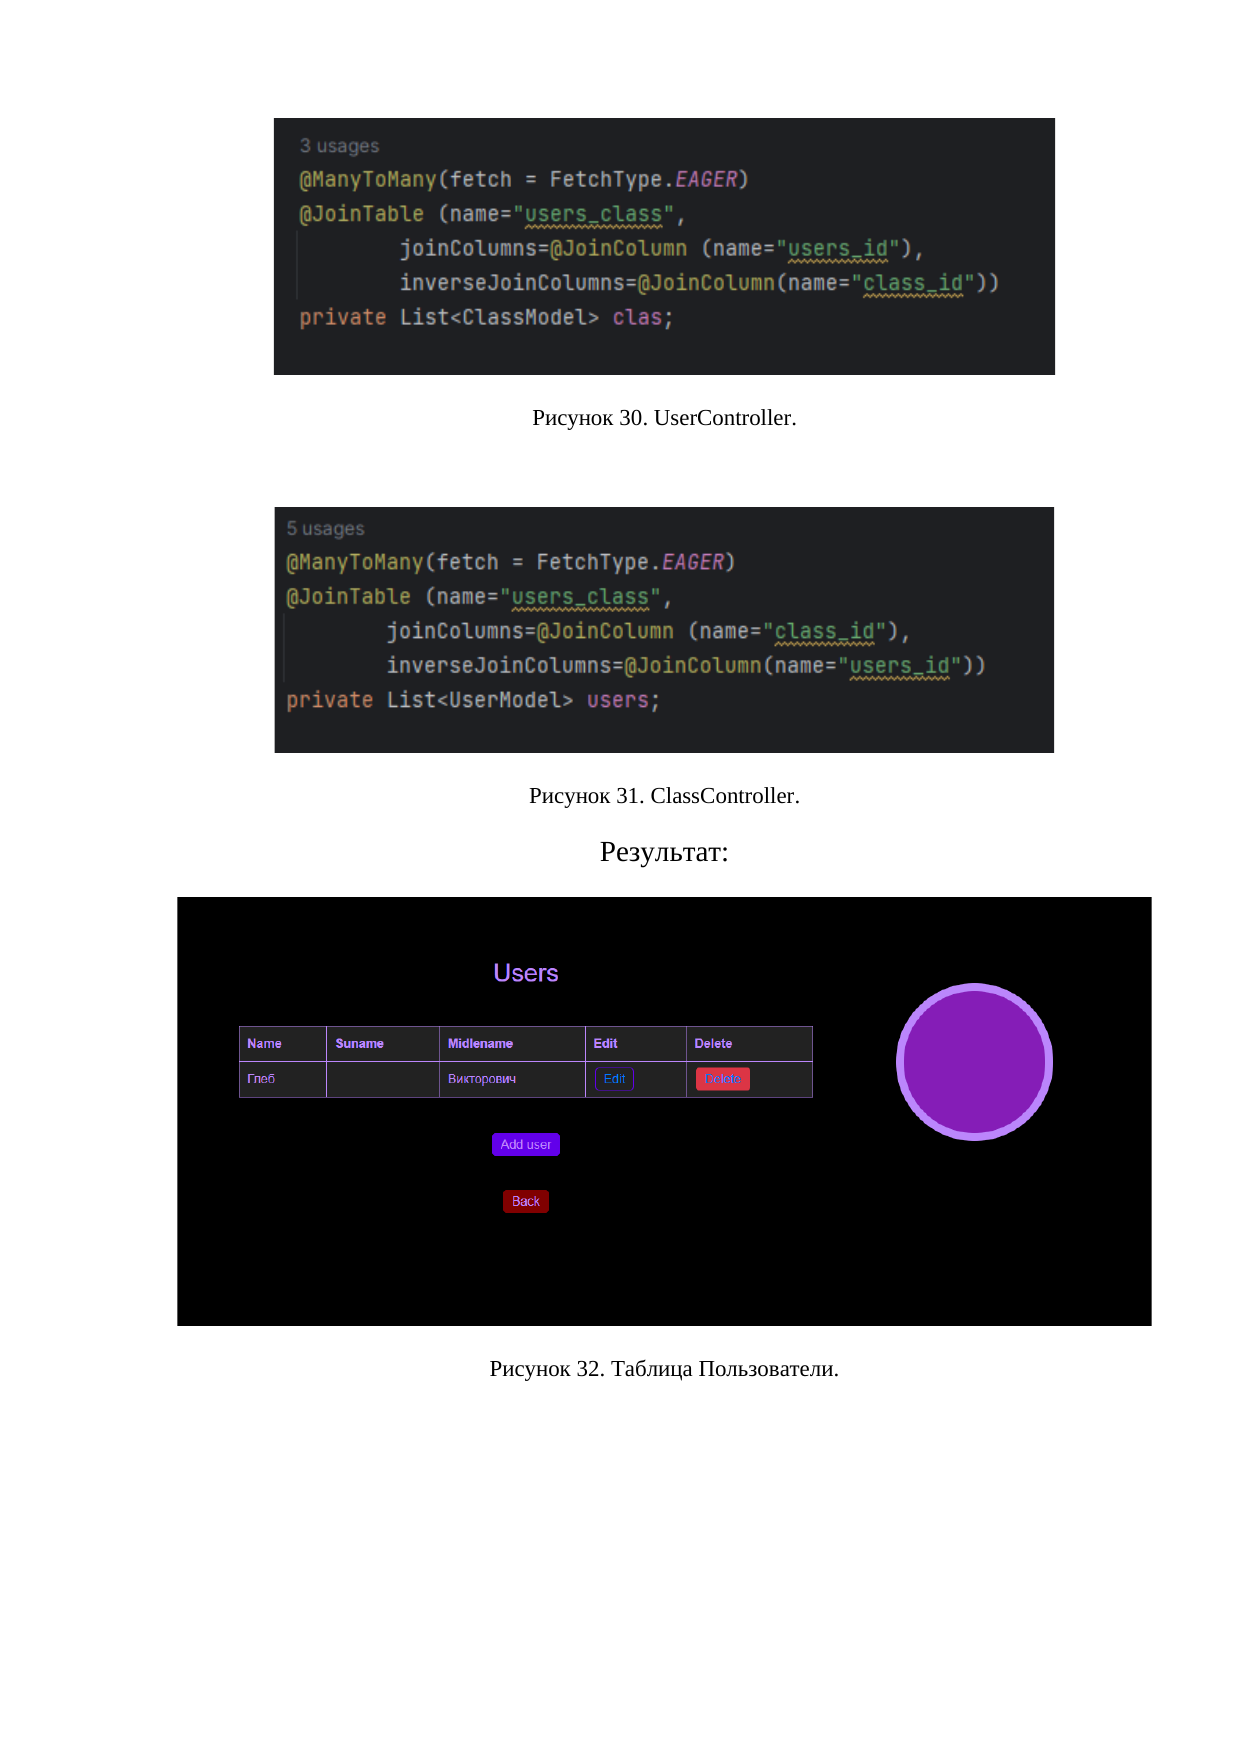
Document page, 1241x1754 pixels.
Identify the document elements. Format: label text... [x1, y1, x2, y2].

text Рисунок 31. ClassController. [177, 782, 1152, 808]
text Рисунок 32. Таблица Пользователи. [177, 1355, 1152, 1381]
text Результат: [177, 834, 1152, 868]
picture [273, 118, 1055, 375]
picture [274, 507, 1055, 753]
picture [177, 897, 1152, 1326]
text Рисунок 30. UserController. [177, 404, 1152, 430]
